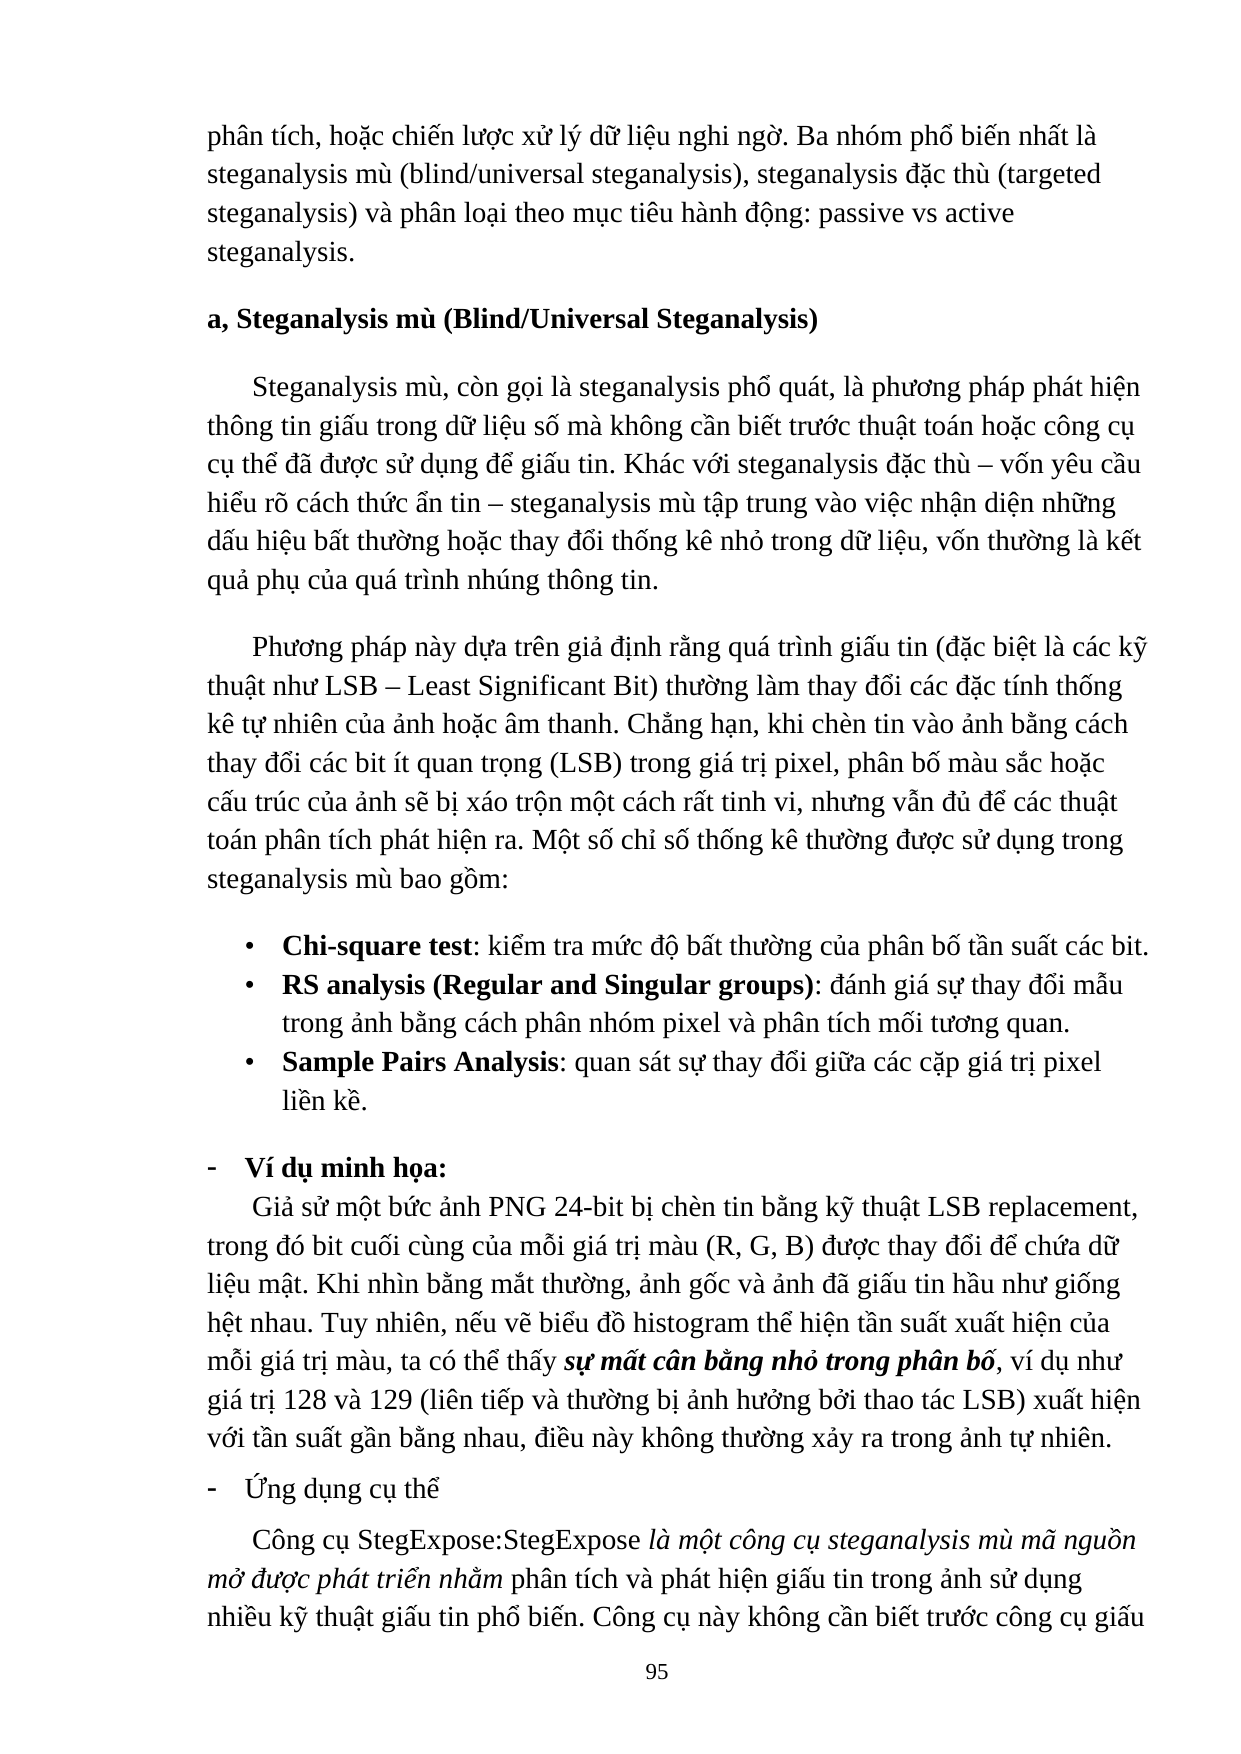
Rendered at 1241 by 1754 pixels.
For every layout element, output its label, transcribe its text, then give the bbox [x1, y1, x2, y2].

list RS analysis (Regular and Singular groups): đánh giá sự thay đổi mẫu trong ảnh bằng cách phân nhóm pixel và phân tích mối tương quan. [244, 967, 1152, 1039]
subtitle Ứng dụng cụ thể [207, 1471, 1152, 1505]
subtitle Giả sử một bức ảnh PNG 24-bit bị chèn tin bằng kỹ thuật LSB replacement, trong đó bit cuối cùng của mỗi giá trị màu (R, G, B) được thay đổi để chứa dữ liệu mật. Khi nhìn bằng mắt thường, ảnh gốc và ảnh đã giấu tin hầu như giống hệt nhau. Tuy nhiên, nếu vẽ biểu đồ histogram thể hiện tần suất xuất hiện của mỗi giá trị màu, ta có thể thấy sự mất cân bằng nhỏ trong phân bố, ví dụ như giá trị 128 và 129 (liên tiếp và thường bị ảnh hưởng bởi thao tác LSB) xuất hiện với tần suất gần bằng nhau, điều này không thường xảy ra trong ảnh tự nhiên. [207, 1189, 1152, 1454]
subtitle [207, 1522, 1152, 1633]
subtitle Ví dụ minh họa: [207, 1150, 1152, 1184]
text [207, 118, 1152, 267]
text a, Steganalysis mù (Blind/Universal Steganalysis) [207, 301, 1152, 335]
text Phương pháp này dựa trên giả định rằng quá trình giấu tin (đặc biệt là các kỹ thuật như LSB – Least Significant Bit) thường làm thay đổi các đặc tính thống kê tự nhiên của ảnh hoặc âm thanh. Chẳng hạn, khi chèn tin vào ảnh bằng cách thay đổi các bit ít quan trọng (LSB) trong giá trị pixel, phân bố màu sắc hoặc cấu trúc của ảnh sẽ bị xáo trộn một cách rất tinh vi, nhưng vẫn đủ để các thuật toán phân tích phát hiện ra. Một số chỉ số thống kê thường được sử dụng trong steganalysis mù bao gồm: [207, 629, 1152, 894]
list Sample Pairs Analysis: quan sát sự thay đổi giữa các cặp giá trị pixel liền kề. [244, 1044, 1152, 1116]
list Chi-square test: kiểm tra mức độ bất thường của phân bố tần suất các bit. [244, 928, 1152, 962]
text Steganalysis mù, còn gọi là steganalysis phổ quát, là phương pháp phát hiện thông tin giấu trong dữ liệu số mà không cần biết trước thuật toán hoặc công cụ cụ thể đã được sử dụng để giấu tin. Khác với steganalysis đặc thù – vốn yêu cầu hiểu rõ cách thức ẩn tin – steganalysis mù tập trung vào việc nhận diện những dấu hiệu bất thường hoặc thay đổi thống kê nhỏ trong dữ liệu, vốn thường là kết quả phụ của quá trình nhúng thông tin. [207, 369, 1152, 595]
